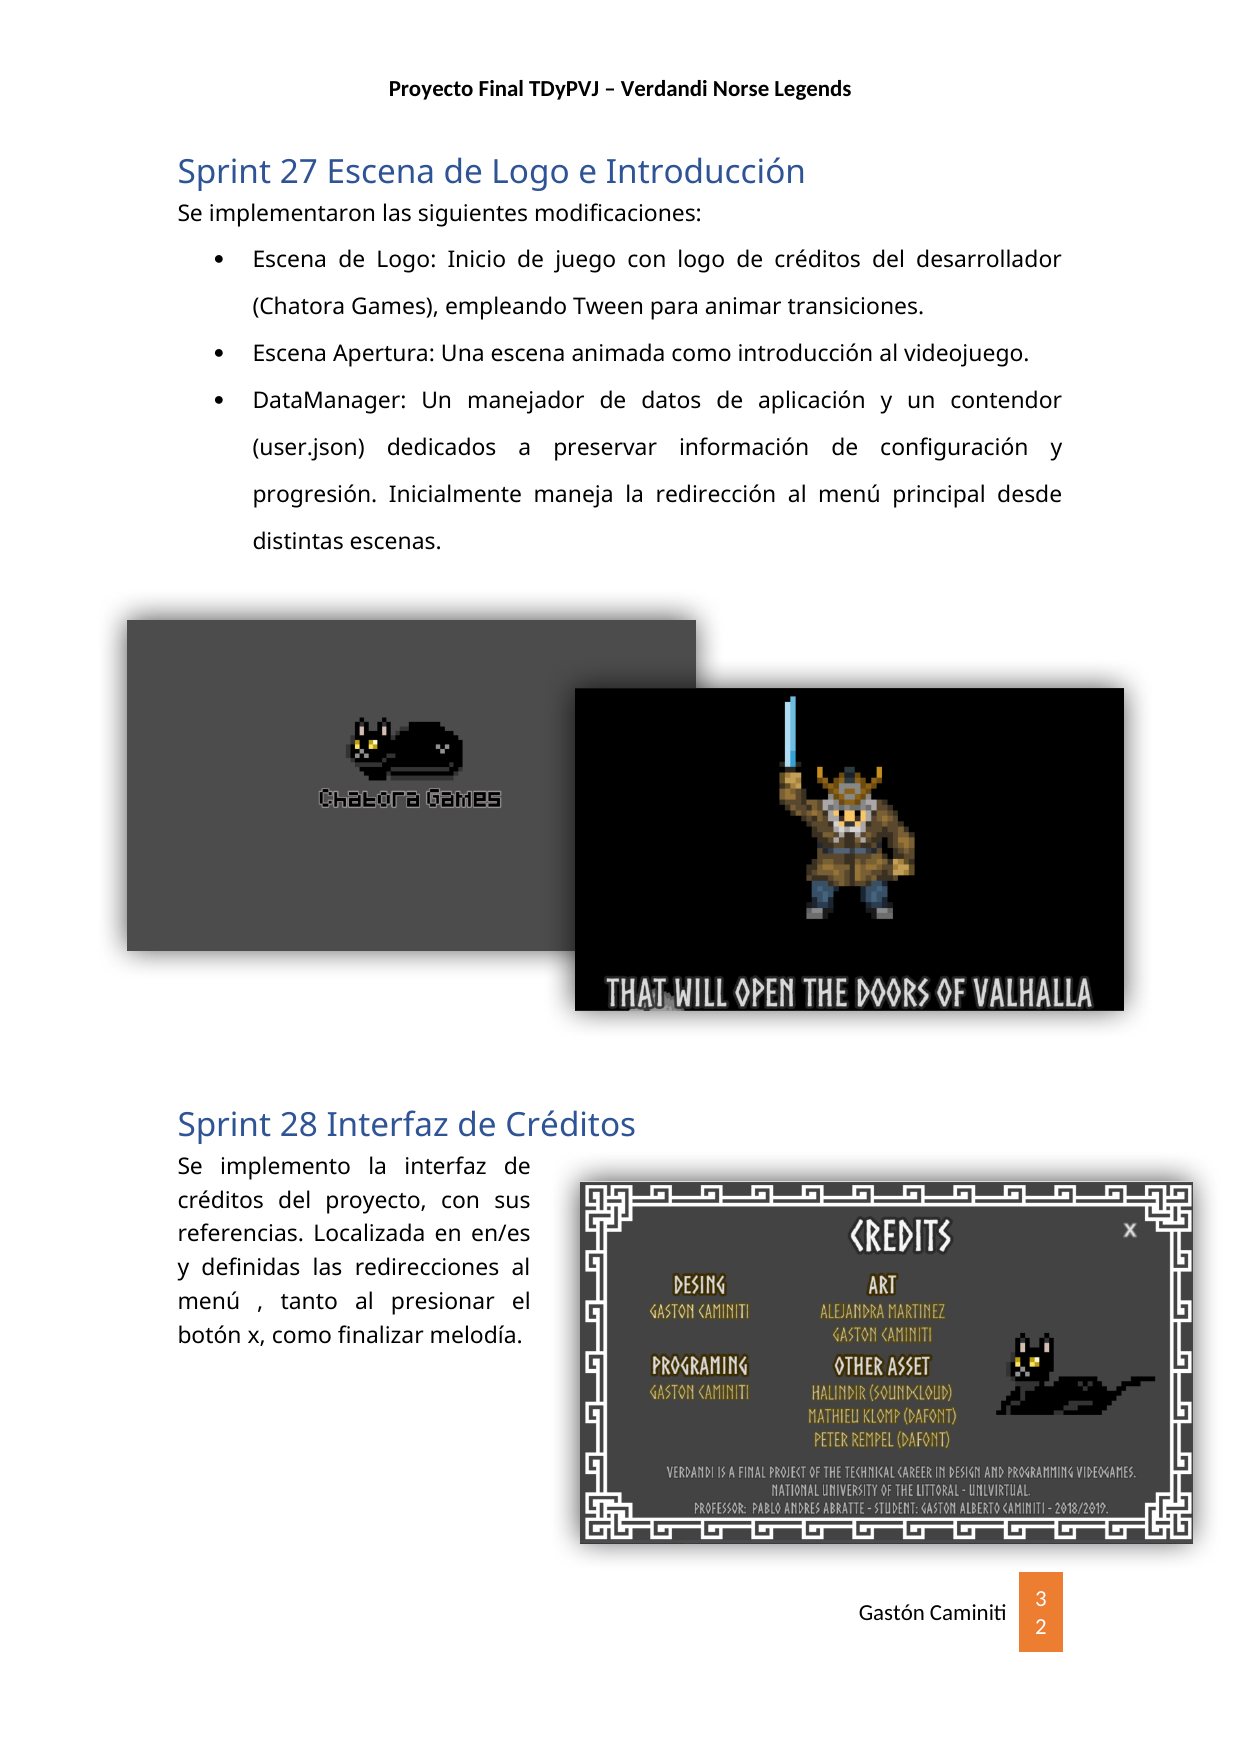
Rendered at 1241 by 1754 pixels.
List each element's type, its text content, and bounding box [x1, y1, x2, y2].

text Se implementaron las siguientes modificaciones: [177, 197, 1063, 228]
subtitle Sprint 27 Escena de Logo e Introducción [177, 148, 1063, 193]
picture [580, 1181, 1193, 1544]
text Se implemento la interfaz de créditos del proyecto, con sus referencias. Localizada en en/es y definidas las redirecciones al menú , tanto al presionar el botón x, como finalizar melodía. [177, 1150, 1063, 1350]
list Escena de Logo: Inicio de juego con logo de créditos del desarrollador (Chatora Games), empleando Tween para animar transiciones. [215, 243, 1063, 322]
picture [127, 620, 1124, 1011]
list DataManager: Un manejador de datos de aplicación y un contendor (user.json) dedicados a preservar información de configuración y progresión. Inicialmente maneja la redirección al menú principal desde distintas escenas. [215, 384, 1063, 556]
list Escena Apertura: Una escena animada como introducción al videojuego. [215, 337, 1063, 368]
subtitle Sprint 28 Interfaz de Créditos [177, 1101, 1063, 1146]
